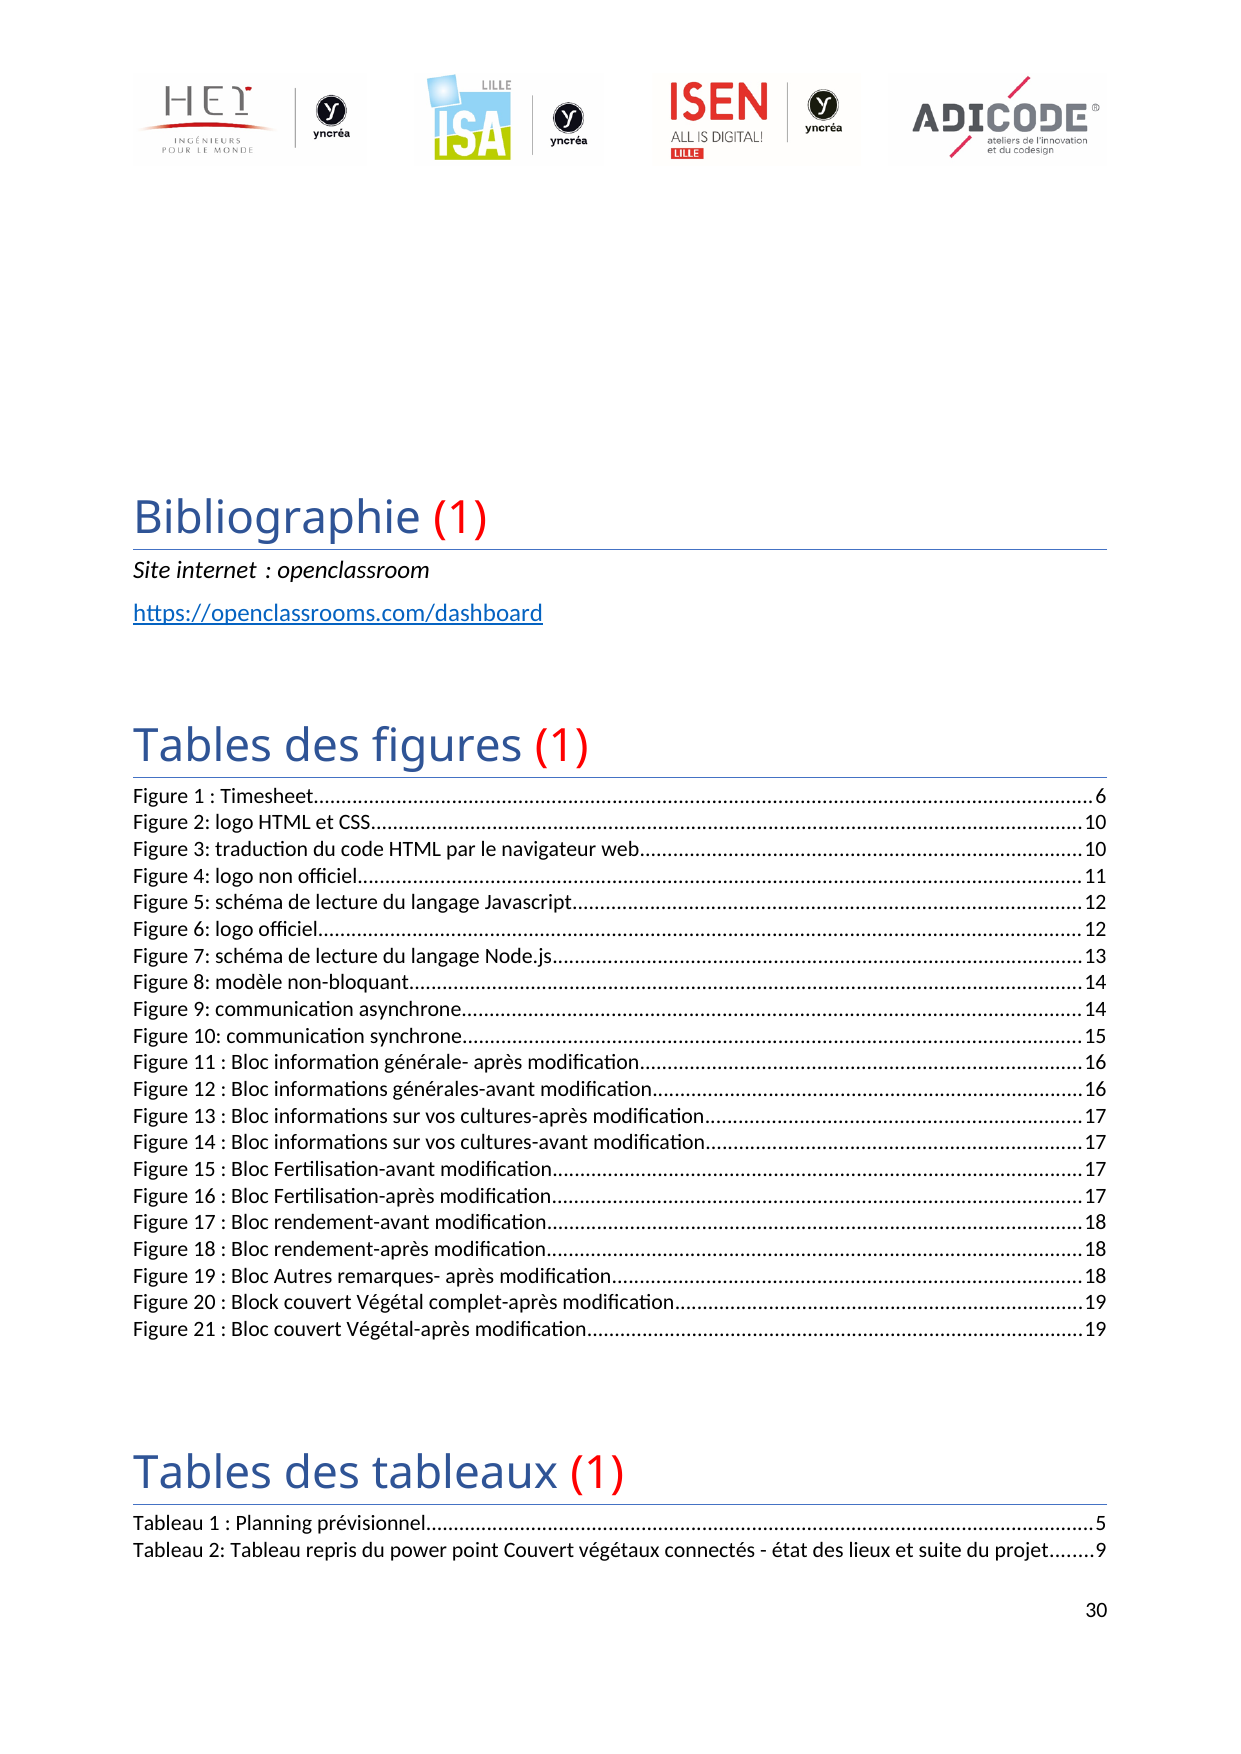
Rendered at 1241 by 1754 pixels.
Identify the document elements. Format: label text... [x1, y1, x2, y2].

text Figure 8: modèle non-bloquant 14 [133, 968, 1107, 995]
subtitle Bibliographie (1) [133, 484, 1107, 549]
text Figure 11 : Bloc information générale- après modification 16 [133, 1048, 1107, 1075]
text Figure 13 : Bloc informations sur vos cultures-après modification 17 [133, 1102, 1107, 1128]
text Figure 15 : Bloc Fertilisation-avant modification 17 [133, 1155, 1107, 1182]
text Figure 19 : Bloc Autres remarques- après modification 18 [133, 1262, 1107, 1288]
text Figure 2: logo HTML et CSS 10 [133, 808, 1107, 835]
text Figure 6: logo officiel 12 [133, 915, 1107, 942]
text Figure 21 : Bloc couvert Végétal-après modification 19 [133, 1315, 1107, 1342]
subtitle Tables des figures (1) [133, 712, 1107, 777]
text Figure 9: communication asynchrone 14 [133, 995, 1107, 1022]
text Tableau 2: Tableau repris du power point Couvert végétaux connectés - état des lieux et suite du projet 9 [133, 1536, 1107, 1562]
text Figure 1 : Timesheet 6 [133, 782, 1107, 808]
text Figure 20 : Block couvert Végétal complet-après modification 19 [133, 1288, 1107, 1315]
text Figure 17 : Bloc rendement-avant modification 18 [133, 1208, 1107, 1235]
text Site internet : openclassroom [133, 554, 1107, 584]
text Figure 10: communication synchrone 15 [133, 1022, 1107, 1048]
text Figure 16 : Bloc Fertilisation-après modification 17 [133, 1182, 1107, 1208]
text Figure 7: schéma de lecture du langage Node.js 13 [133, 942, 1107, 968]
picture [132, 73, 1108, 166]
text Figure 18 : Bloc rendement-après modification 18 [133, 1235, 1107, 1262]
text Figure 5: schéma de lecture du langage Javascript 12 [133, 888, 1107, 915]
text Figure 4: logo non officiel 11 [133, 862, 1107, 888]
text Figure 12 : Bloc informations générales-avant modification 16 [133, 1075, 1107, 1102]
text Tableau 1 : Planning prévisionnel 5 [133, 1509, 1107, 1536]
text Figure 14 : Bloc informations sur vos cultures-avant modification 17 [133, 1128, 1107, 1155]
subtitle Tables des tableaux (1) [133, 1439, 1107, 1504]
text https://openclassrooms.com/dashboard [133, 597, 1107, 627]
text Figure 3: traduction du code HTML par le navigateur web 10 [133, 835, 1107, 862]
